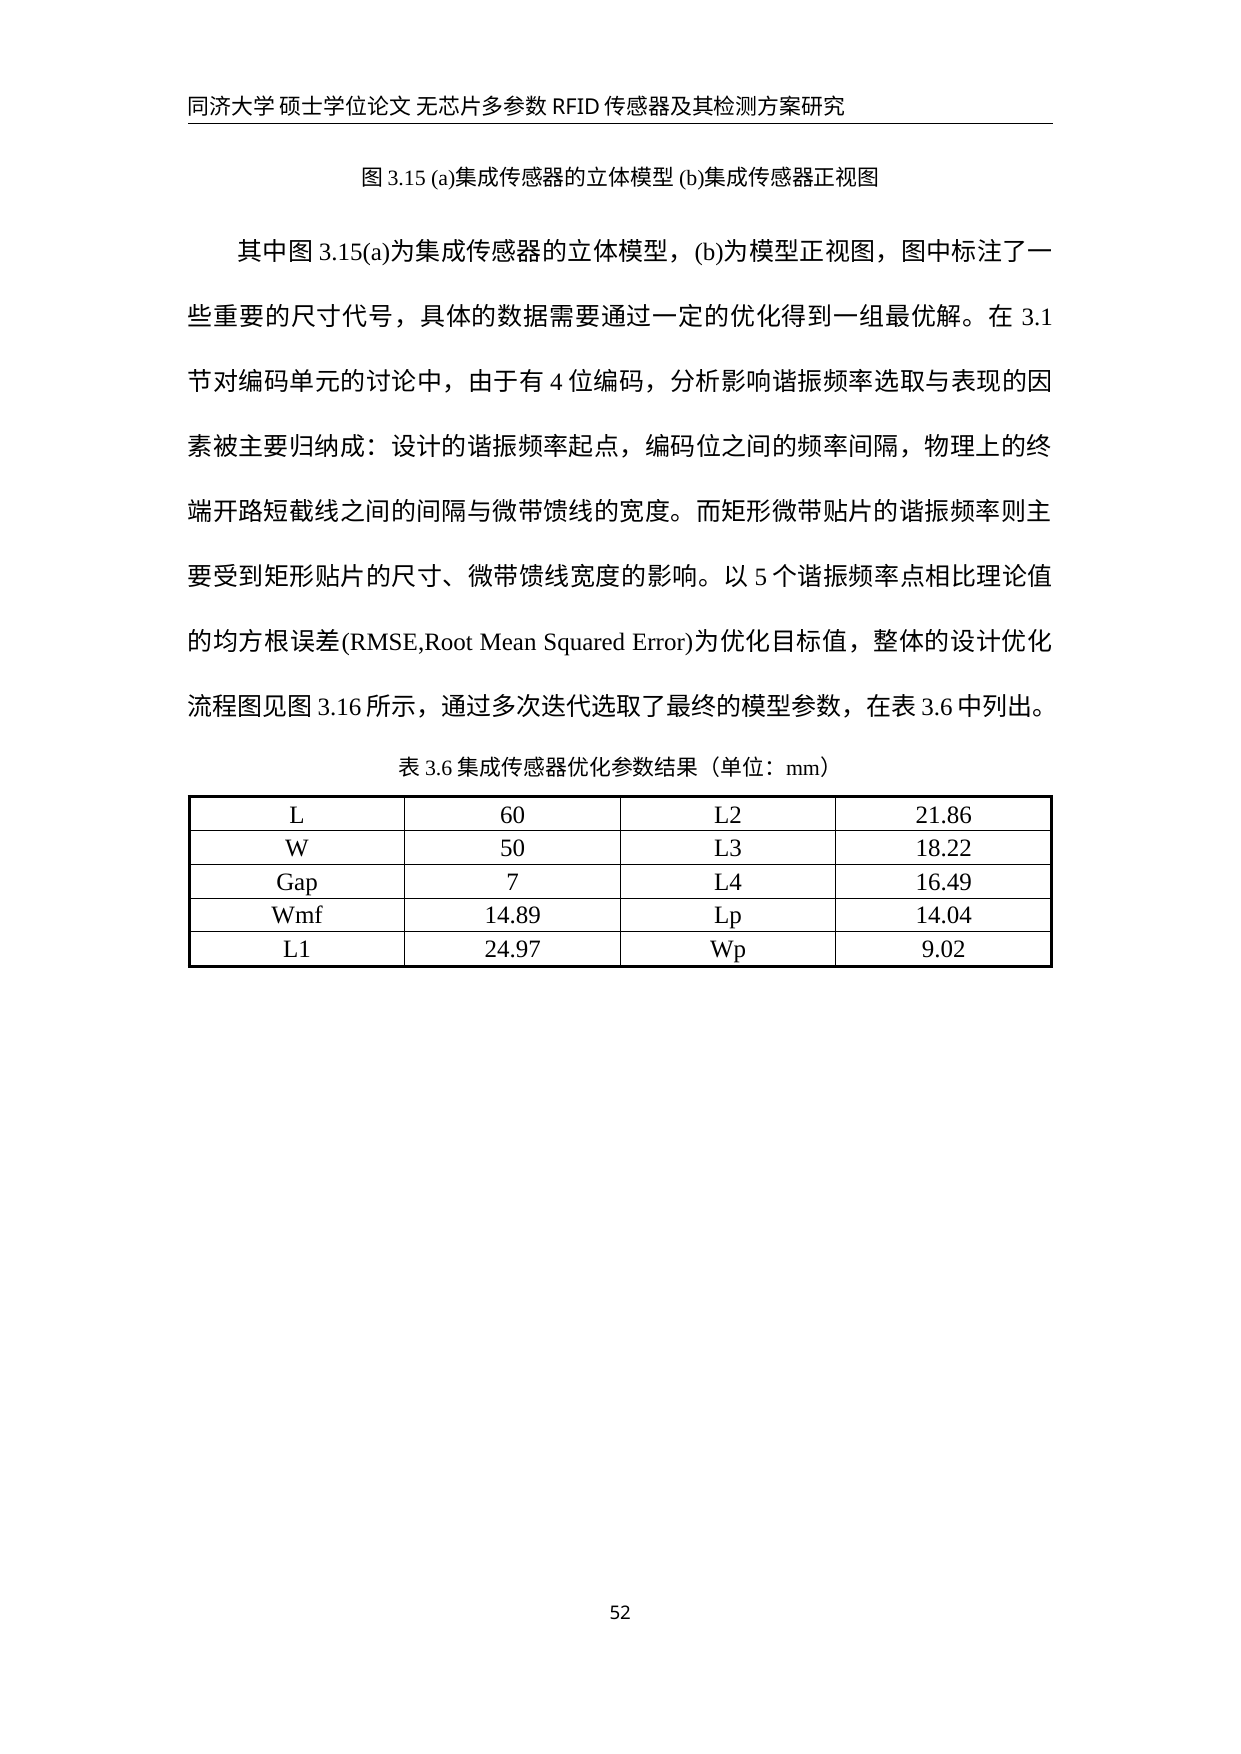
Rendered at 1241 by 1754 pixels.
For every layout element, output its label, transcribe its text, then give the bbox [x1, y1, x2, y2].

table_cell 18.22 [836, 831, 1050, 864]
table_header 60 [405, 798, 620, 830]
table_cell Lp [621, 899, 835, 931]
text 其中图3.15(a)为集成传感器的立体模型，(b)为模型正视图，图中标注了一些重要的尺寸代号，具体的数据需要通过一定的优化得到一组最优解。在3.1节对编码单元的讨论中，由于有4位编码，分析影响谐振频率选取与表现的因素被主要归纳成：设计的谐振频率起点，编码位之间的频率间隔，物理上的终端开路短截线之间的间隔与微带馈线的宽度。而矩形微带贴片的谐振频率则主要受到矩形贴片的尺寸、微带馈线宽度的影响。以5个谐振频率点相比理论值的均方根误差(RMSE,Root Mean Squared Error)为优化目标值，整体的设计优化流程图见图3.16所示，通过多次迭代选取了最终的模型参数，在表3.6中列出。 [187, 217, 1053, 737]
table_cell L4 [621, 865, 835, 897]
table_cell 16.49 [836, 865, 1050, 897]
table_cell 7 [405, 865, 620, 897]
table_cell 9.02 [836, 932, 1050, 964]
table_header 21.86 [836, 798, 1050, 830]
table_cell L3 [621, 831, 835, 864]
table_cell 50 [405, 831, 620, 864]
table_cell W [191, 831, 404, 864]
table_header L [191, 798, 404, 830]
text 图3.15 (a)集成传感器的立体模型 (b)集成传感器正视图 [187, 160, 1053, 192]
table_cell 14.04 [836, 899, 1050, 931]
text 表3.6 集成传感器优化参数结果（单位：mm） [187, 750, 1053, 782]
table_header L2 [621, 798, 835, 830]
table_cell Wmf [191, 899, 404, 931]
table_cell 14.89 [405, 899, 620, 931]
table_cell Gap [191, 865, 404, 897]
table_cell Wp [621, 932, 835, 964]
table_cell L1 [191, 932, 404, 964]
table_cell 24.97 [405, 932, 620, 964]
